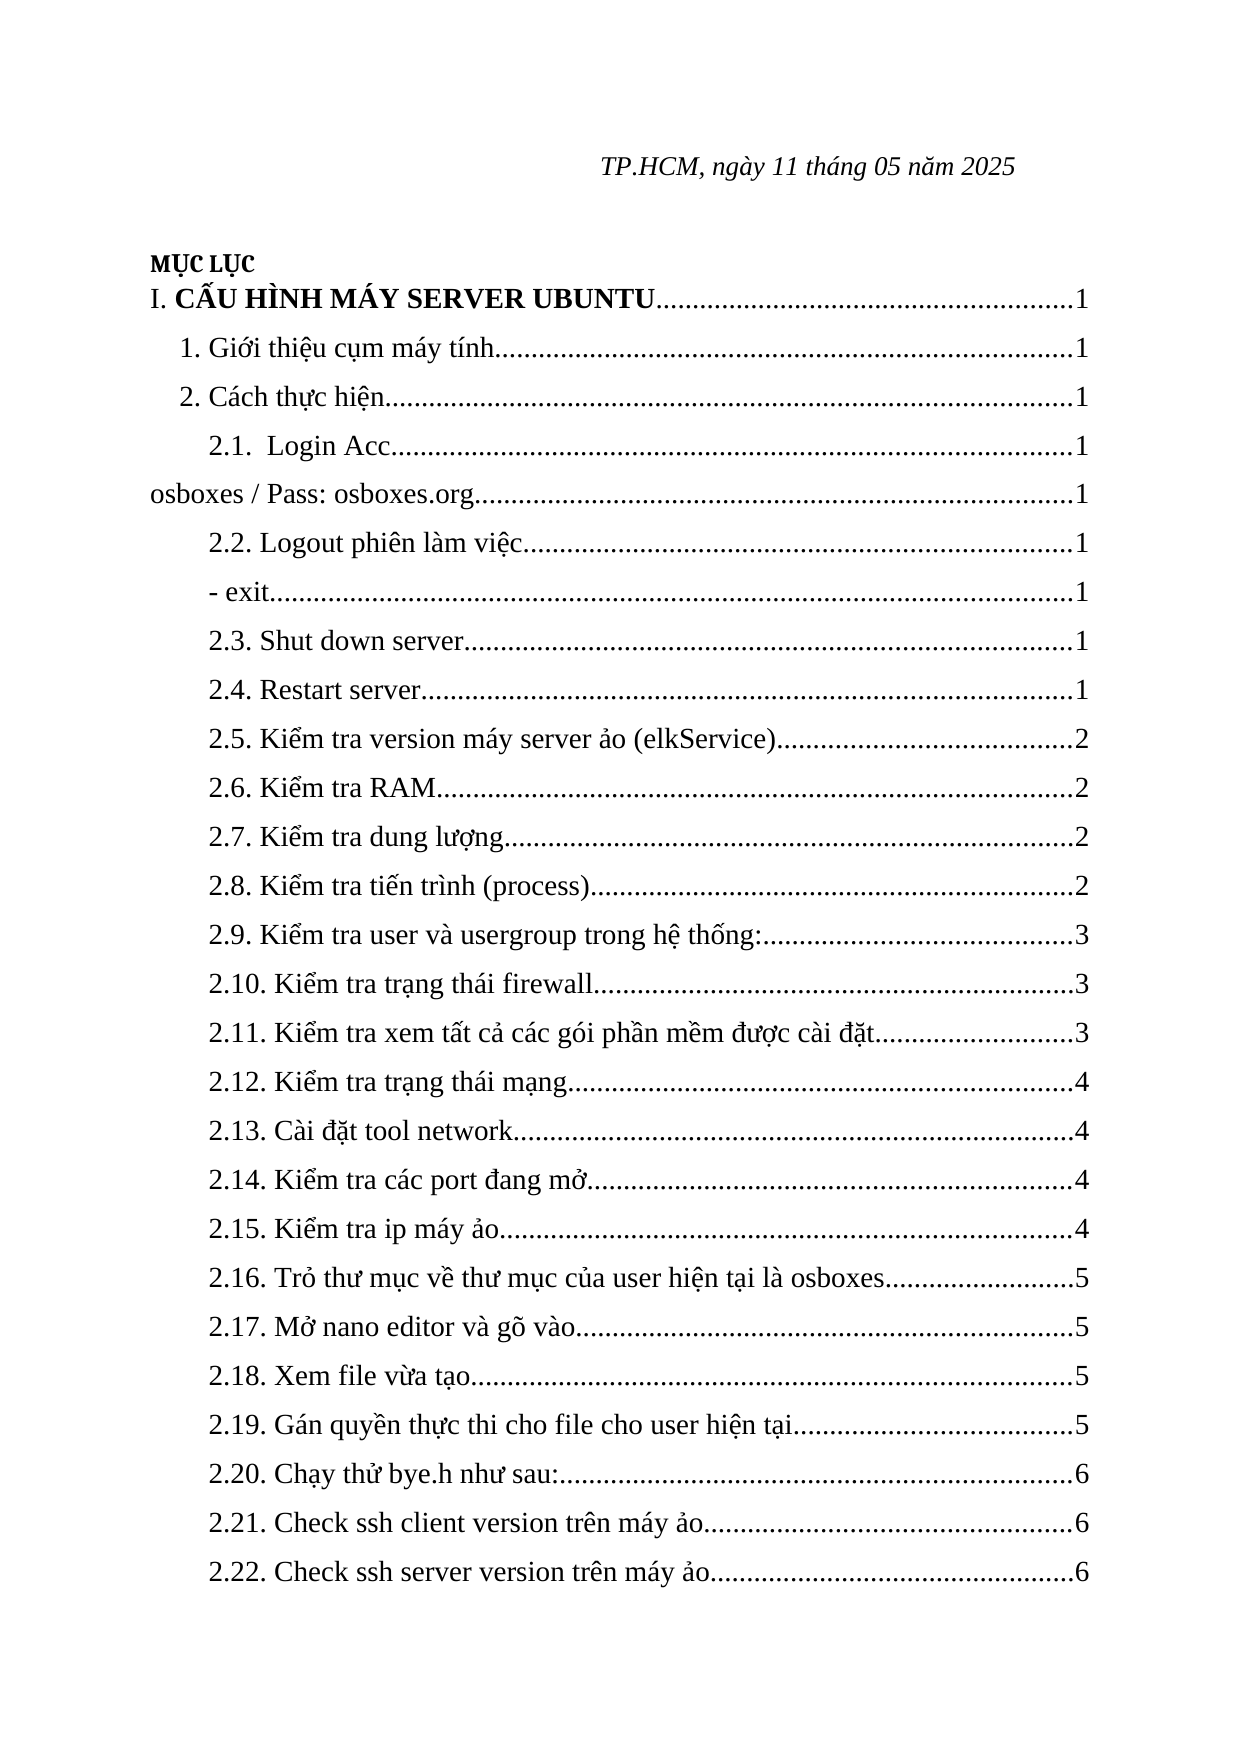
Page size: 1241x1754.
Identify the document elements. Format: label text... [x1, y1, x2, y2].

text TP.HCM, ngày 11 tháng 05 năm 2025 [600, 150, 1061, 220]
text MỤC LỤC [150, 250, 1090, 278]
